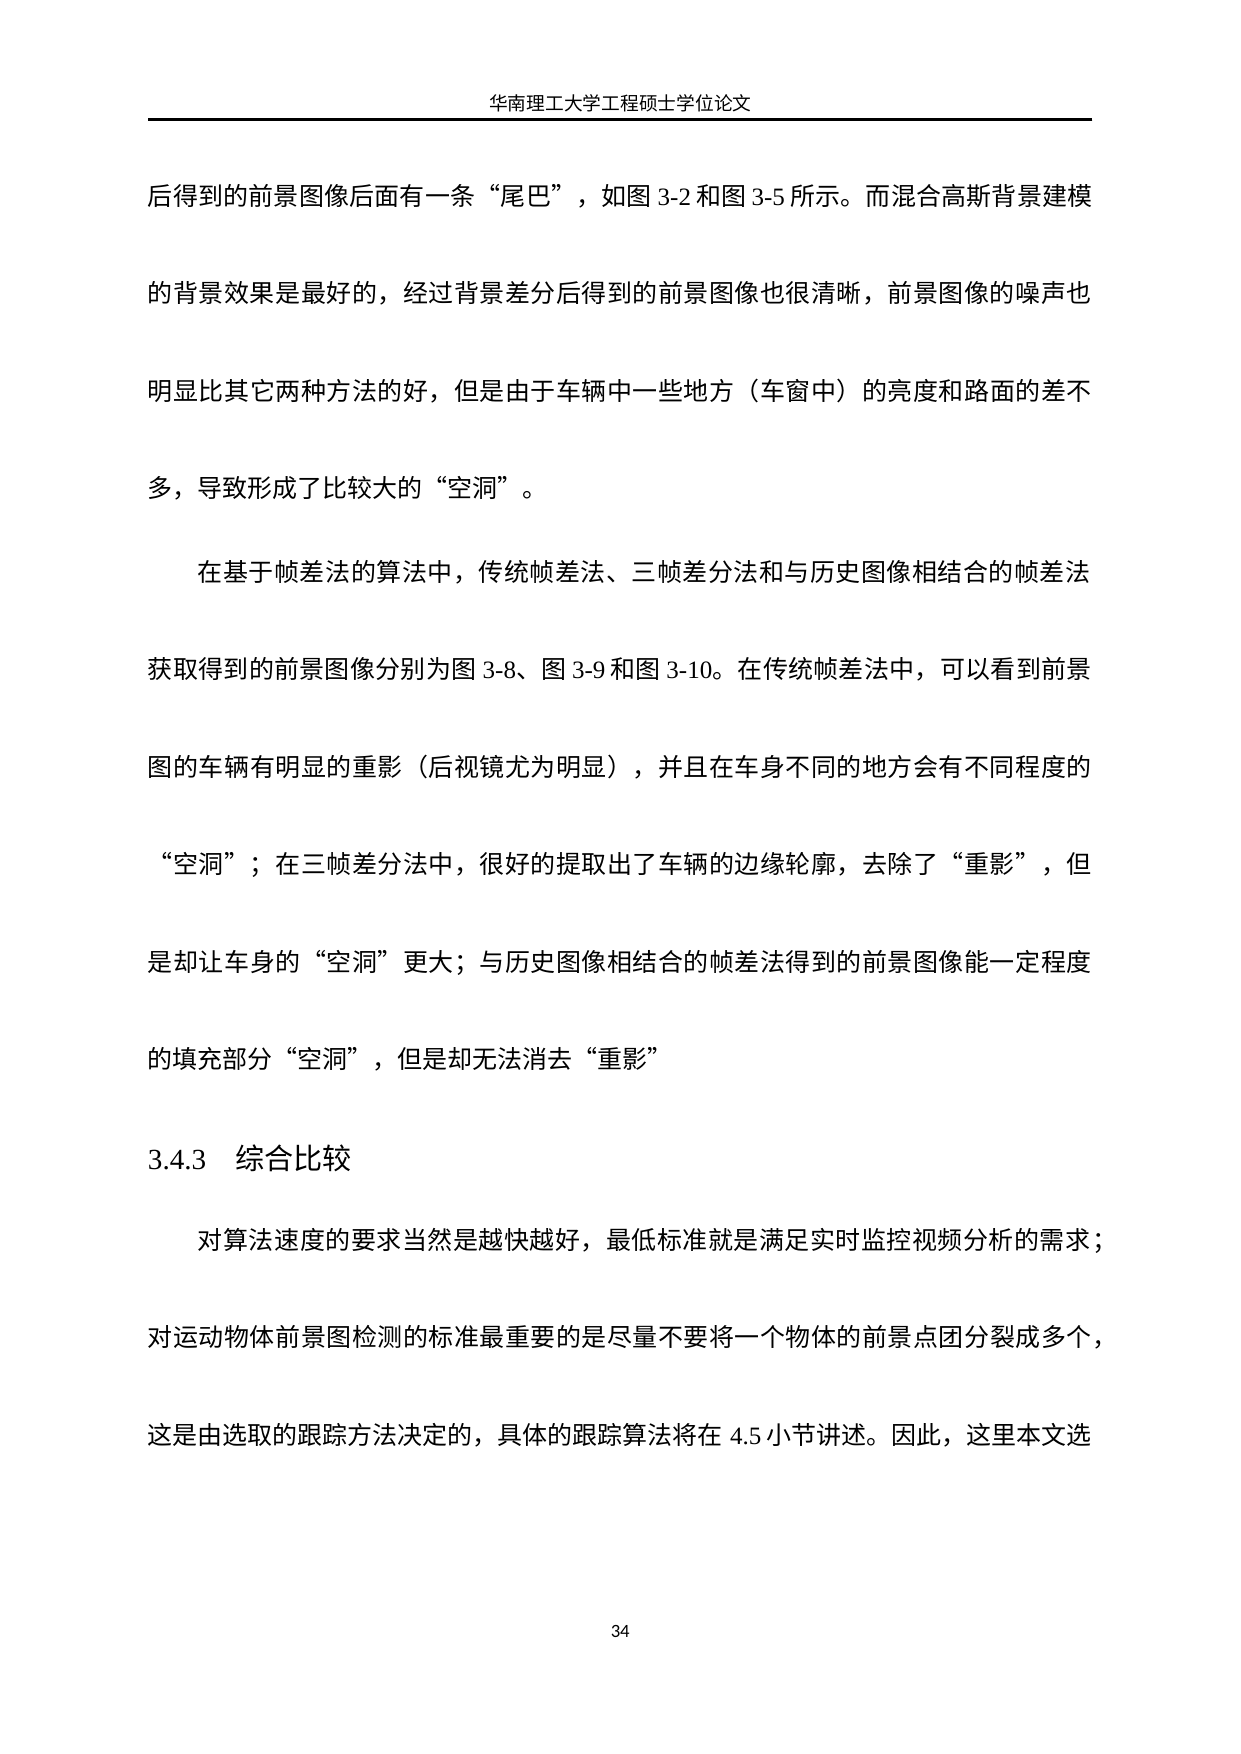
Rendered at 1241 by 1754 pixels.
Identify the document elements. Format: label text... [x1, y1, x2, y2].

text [148, 1206, 1092, 1466]
text 在基于帧差法的算法中，传统帧差法、三帧差分法和与历史图像相结合的帧差法获取得到的前景图像分别为图3-8、图3-9和图3-10。在传统帧差法中，可以看到前景图的车辆有明显的重影（后视镜尤为明显），并且在车身不同的地方会有不同程度的“空洞”；在三帧差分法中，很好的提取出了车辆的边缘轮廓，去除了“重影”，但是却让车身的“空洞”更大；与历史图像相结合的帧差法得到的前景图像能一定程度的填充部分“空洞”，但是却无法消去“重影” [148, 538, 1092, 1090]
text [148, 162, 1092, 519]
list 综合比较 [148, 1124, 1092, 1189]
